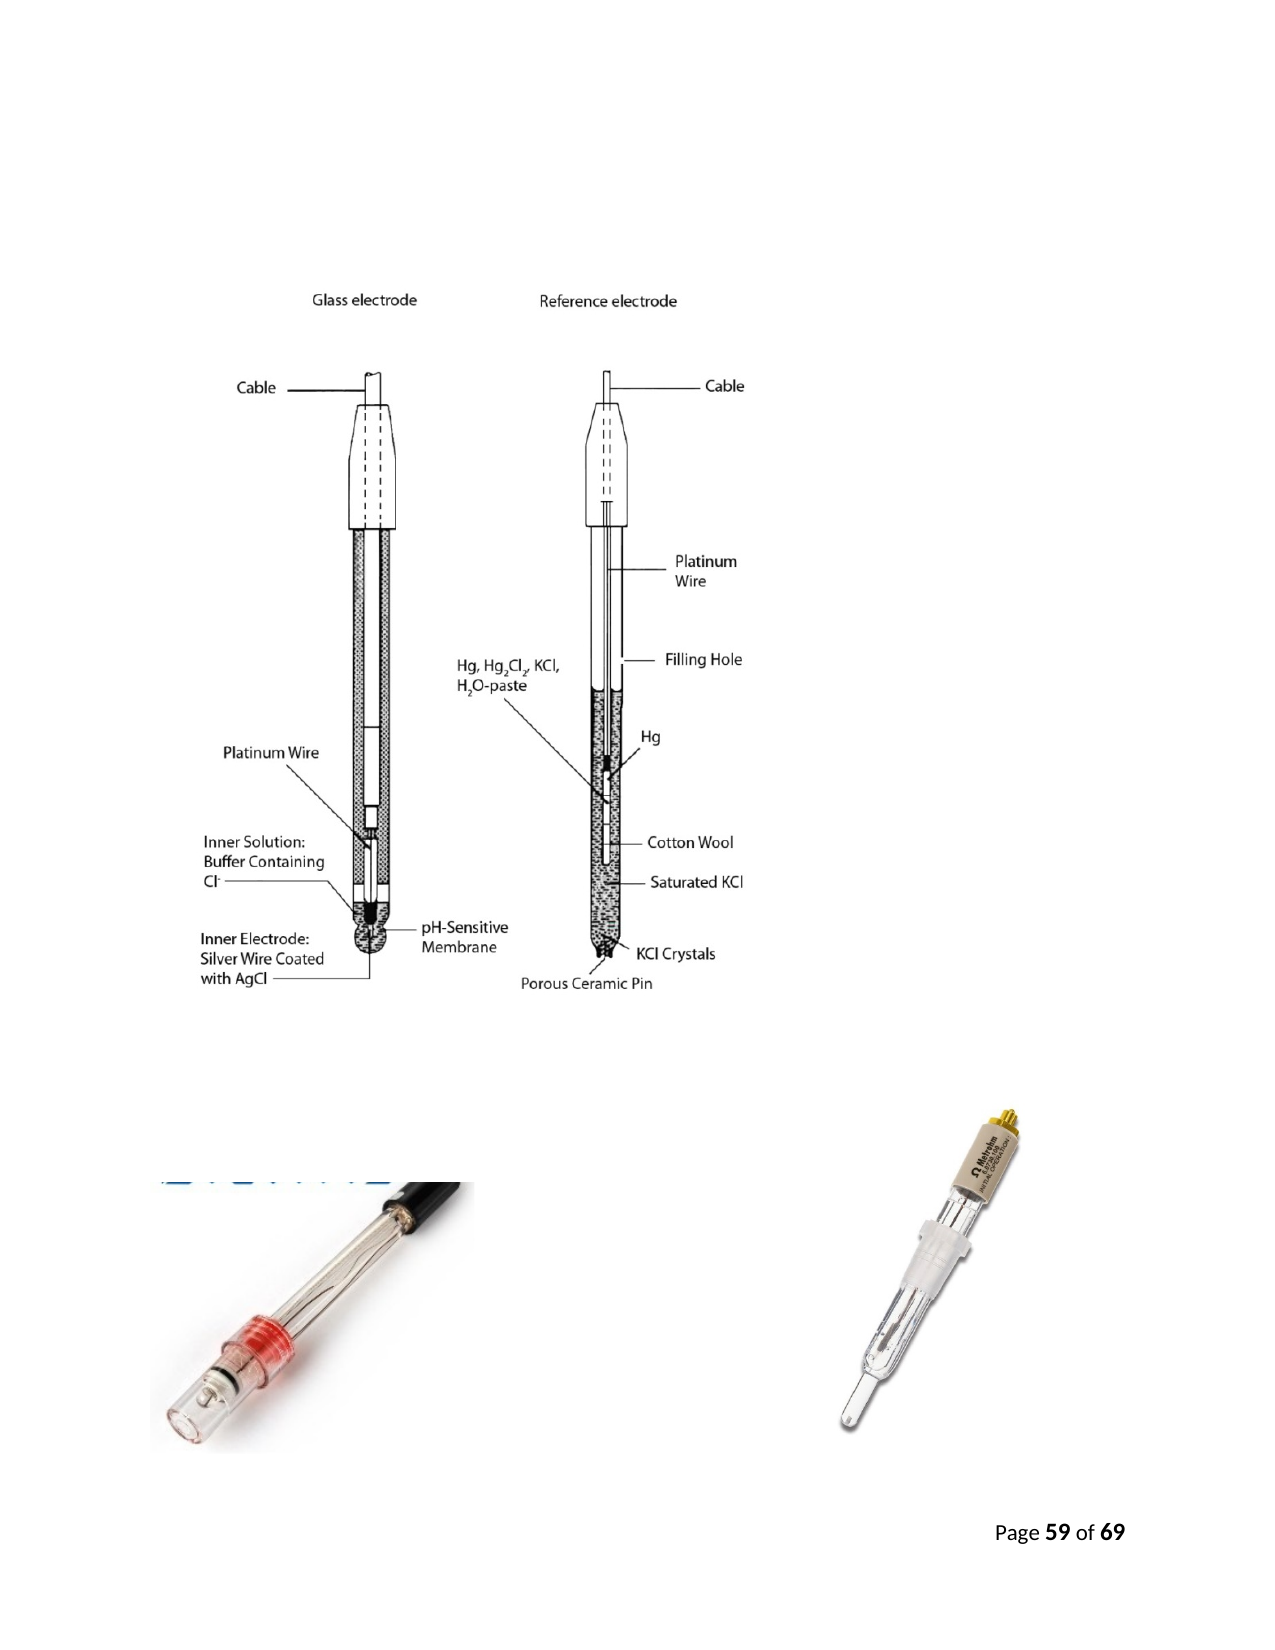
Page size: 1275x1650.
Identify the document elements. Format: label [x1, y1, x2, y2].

picture [150, 1182, 475, 1454]
picture [150, 250, 796, 1068]
picture [795, 1081, 1057, 1454]
